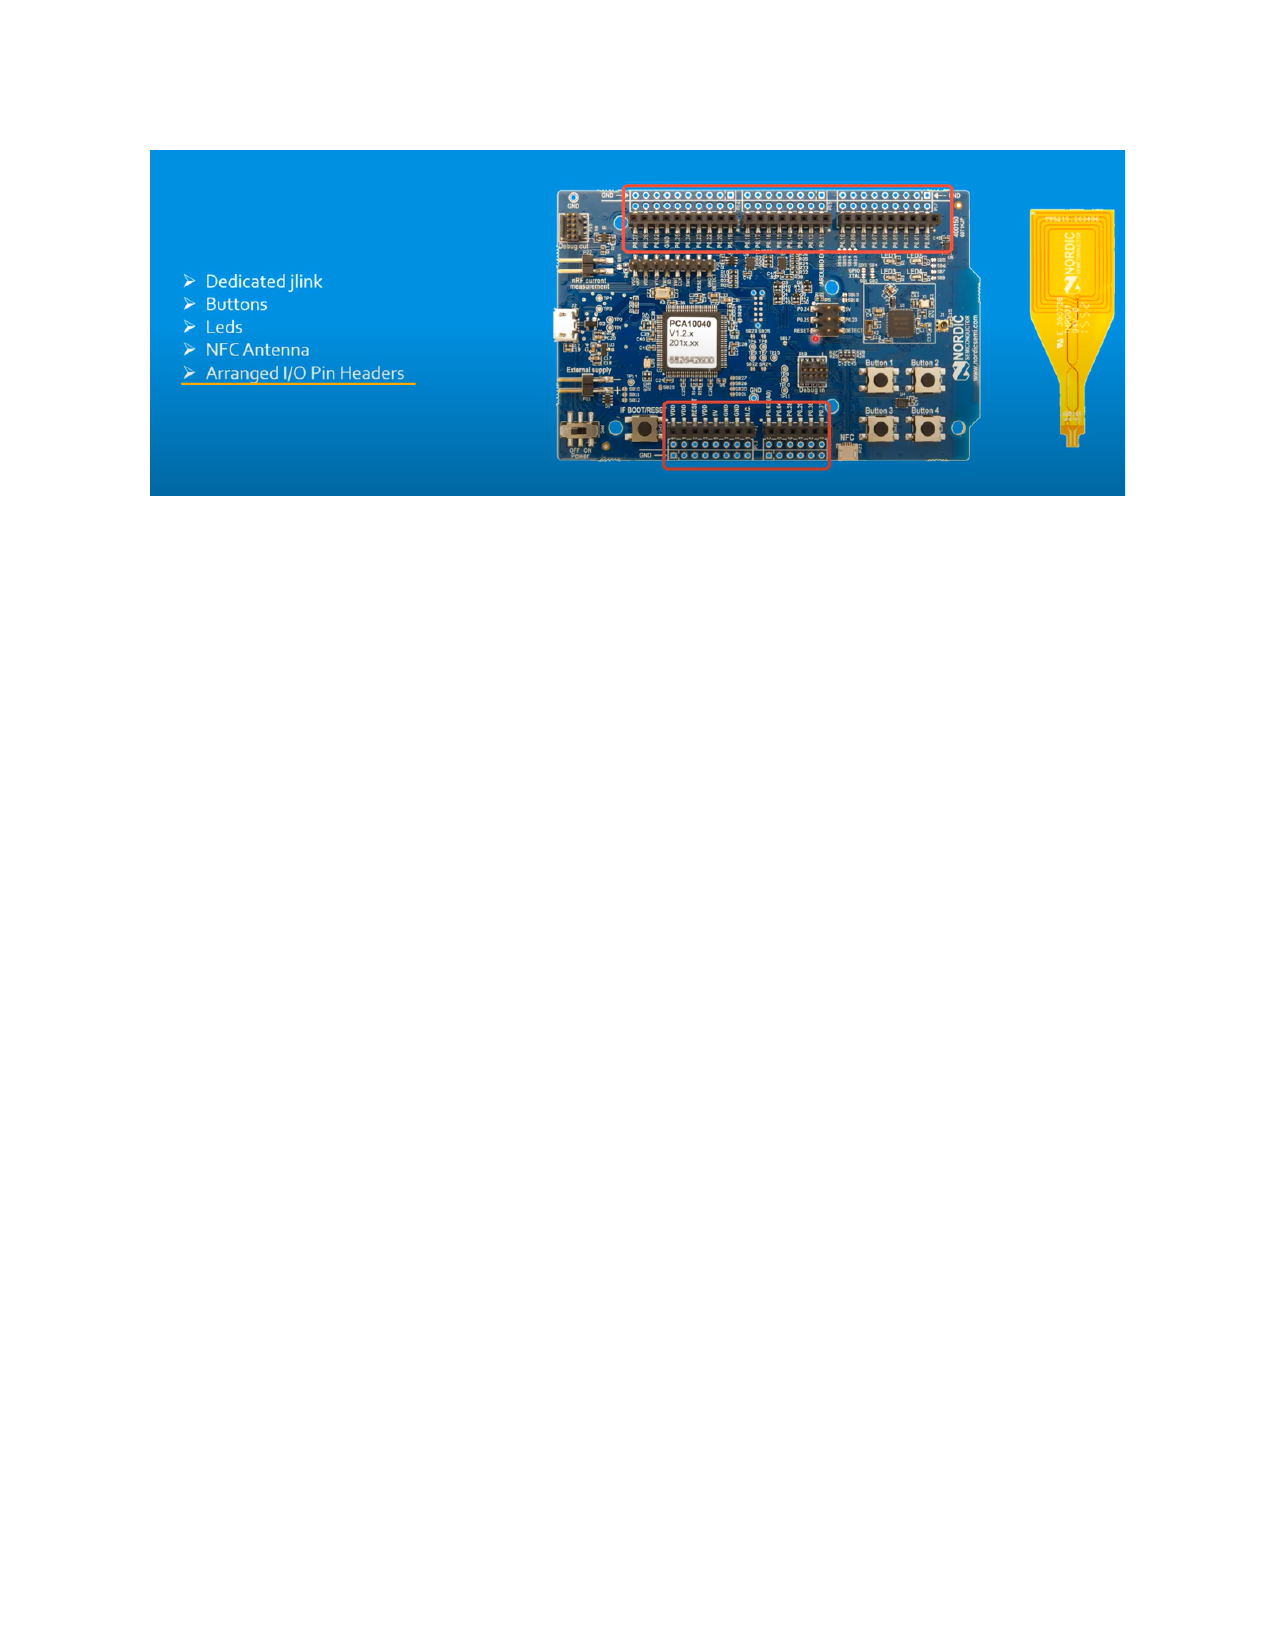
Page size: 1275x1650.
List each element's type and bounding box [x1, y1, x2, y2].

picture [150, 150, 1125, 496]
